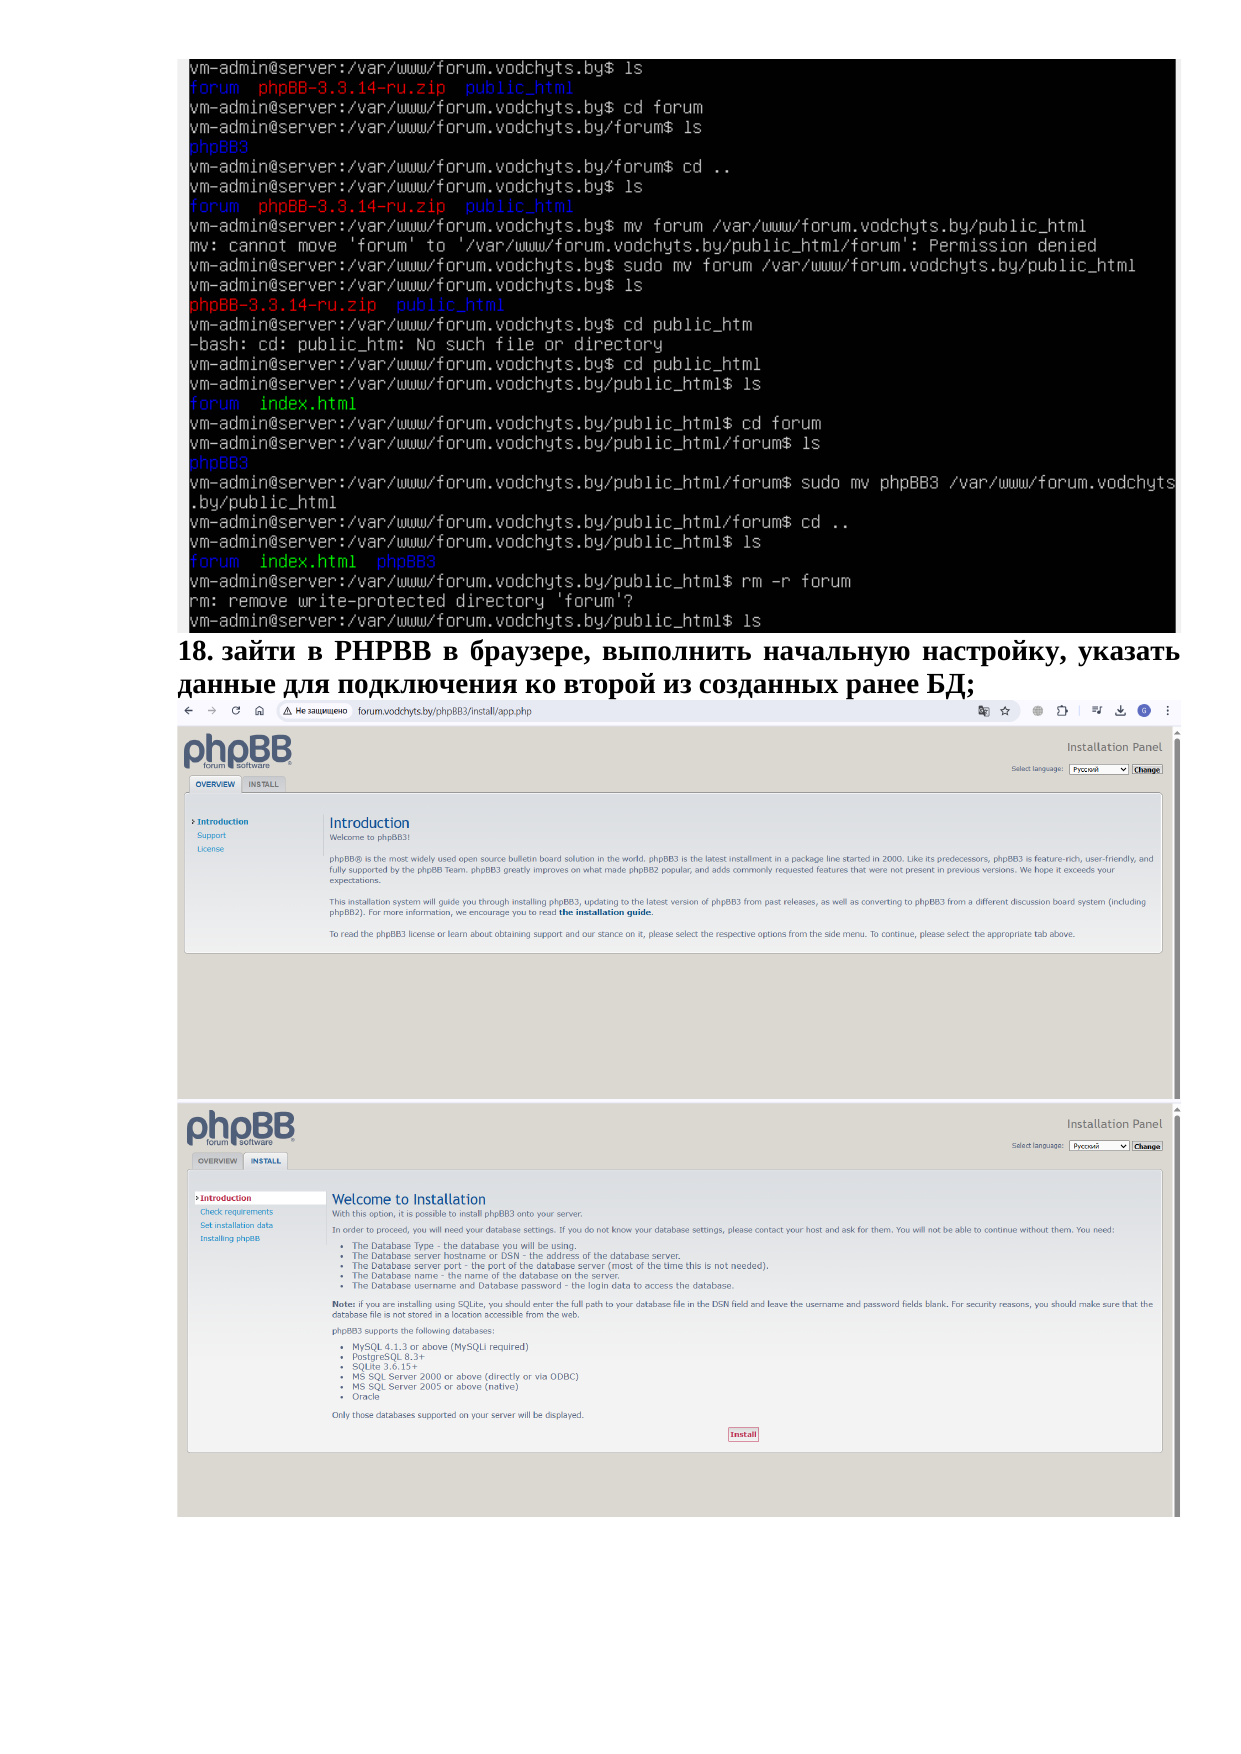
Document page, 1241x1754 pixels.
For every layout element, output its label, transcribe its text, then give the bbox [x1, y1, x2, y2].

picture [177, 700, 1182, 1517]
list зайти в PHPBB в браузере, выполнить начальную настройку, указать данные для подключения ко второй из созданных ранее БД; [177, 633, 1181, 700]
picture [177, 59, 1182, 633]
